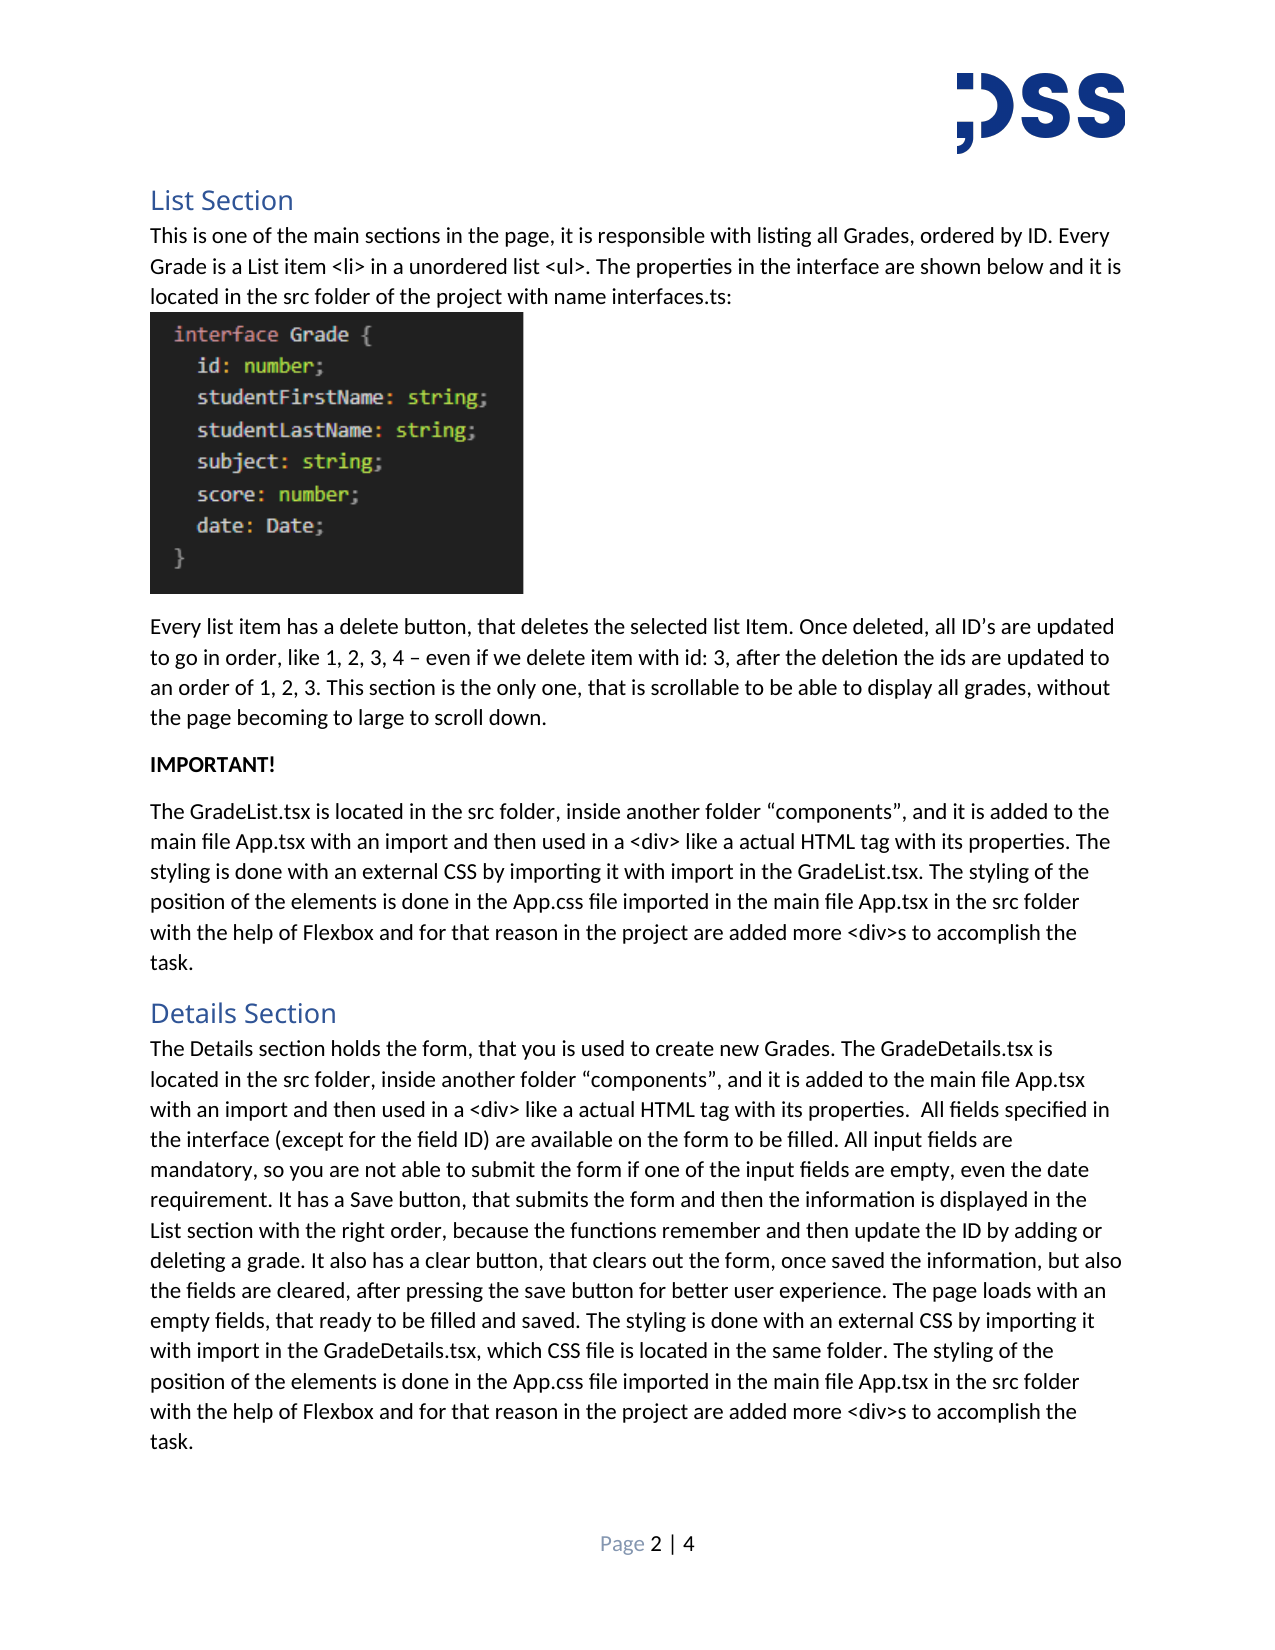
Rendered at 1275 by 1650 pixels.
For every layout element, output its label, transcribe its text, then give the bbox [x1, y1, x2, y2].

picture [957, 73, 1125, 154]
text IMPORTANT! [150, 750, 1125, 778]
picture [150, 312, 524, 594]
subtitle Details Section [150, 995, 1125, 1032]
text Every list item has a delete button, that deletes the selected list Item. Once deleted, all ID’s are updated to go in order, like 1, 2, 3, 4 – even if we delete item with id: 3, after the deletion the ids are updated to an order of 1, 2, 3. This section is the only one, that is scrollable to be able to display all grades, without the page becoming to large to scroll down. [150, 612, 1125, 731]
subtitle List Section [150, 182, 1125, 219]
text The GradeList.tsx is located in the src folder, inside another folder “components”, and it is added to the main file App.tsx with an import and then used in a <div> like a actual HTML tag with its properties. The styling is done with an external CSS by importing it with import in the GradeList.tsx. The styling of the position of the elements is done in the App.css file imported in the main file App.tsx in the src folder with the help of Flexbox and for that reason in the project are added more <div>s to accomplish the task. [150, 797, 1125, 976]
text The Details section holds the form, that you is used to create new Grades. The GradeDetails.tsx is located in the src folder, inside another folder “components”, and it is added to the main file App.tsx with an import and then used in a <div> like a actual HTML tag with its properties. All fields specified in the interface (except for the field ID) are available on the form to be filled. All input fields are mandatory, so you are not able to submit the form if one of the input fields are empty, even the date requirement. It has a Save button, that submits the form and then the information is displayed in the List section with the right order, because the functions remember and then update the ID by adding or deleting a grade. It also has a clear button, that clears out the form, once saved the information, but also the fields are cleared, after pressing the save button for better user experience. The page loads with an empty fields, that ready to be filled and saved. The styling is done with an external CSS by importing it with import in the GradeDetails.tsx, which CSS file is located in the same folder. The styling of the position of the elements is done in the App.css file imported in the main file App.tsx in the src folder with the help of Flexbox and for that reason in the project are added more <div>s to accomplish the task. [150, 1034, 1125, 1455]
